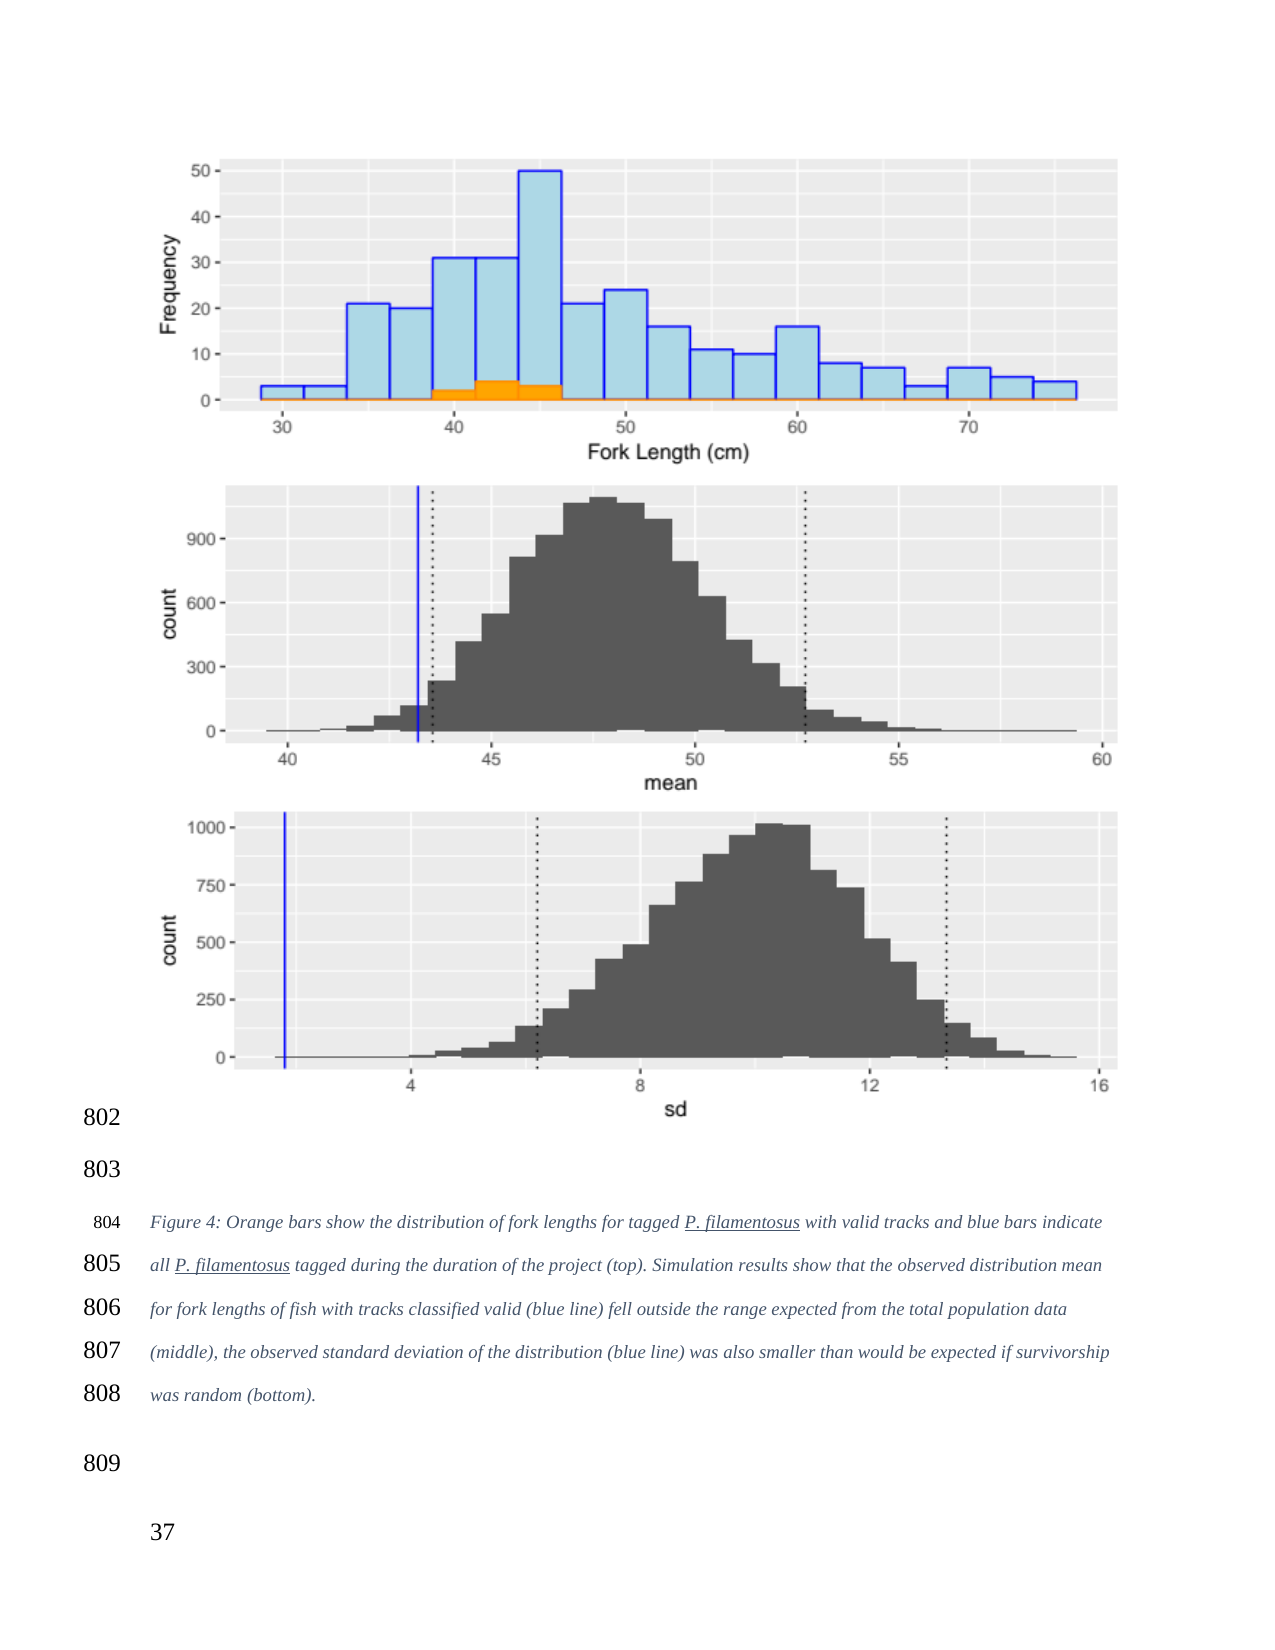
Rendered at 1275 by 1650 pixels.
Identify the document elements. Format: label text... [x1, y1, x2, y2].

text Figure 4: Orange bars show the distribution of fork lengths for tagged P. filamentosus with valid tracks and blue bars indicate all P. filamentosus tagged during the duration of the project (top). Simulation results show that the observed distribution mean for fork lengths of fish with tracks classified valid (blue line) fell outside the range expected from the total population data (middle), the observed standard deviation of the distribution (blue line) was also smaller than would be expected if survivorship was random (bottom). [150, 1211, 1125, 1405]
